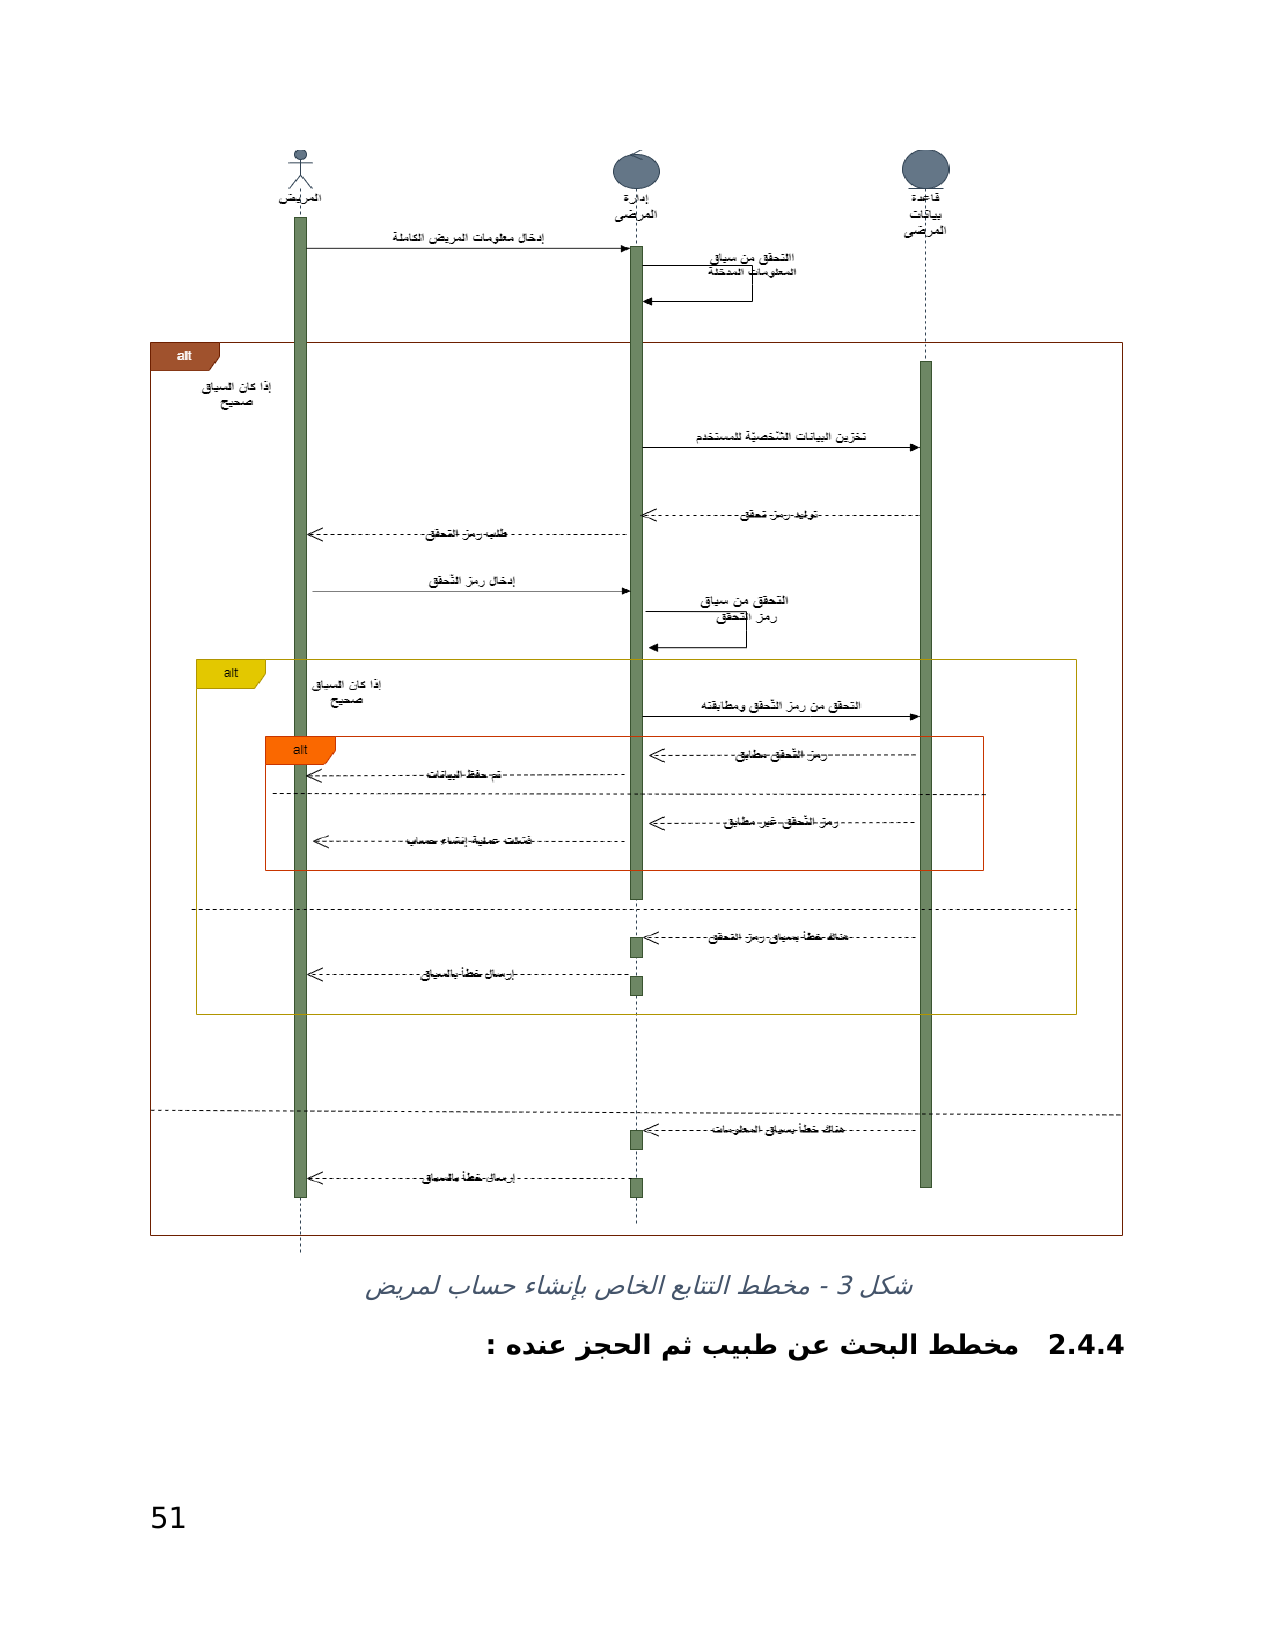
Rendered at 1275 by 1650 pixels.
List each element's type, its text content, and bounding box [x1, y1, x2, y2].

title 2.4.4 مخطط البحث عن طبيب ثم الحجز عنده : [150, 1329, 1125, 1361]
picture [150, 150, 1125, 1255]
text شكل 9 - مخطط التتابع الخاص بإنشاء حساب لمريض [150, 1271, 1125, 1300]
